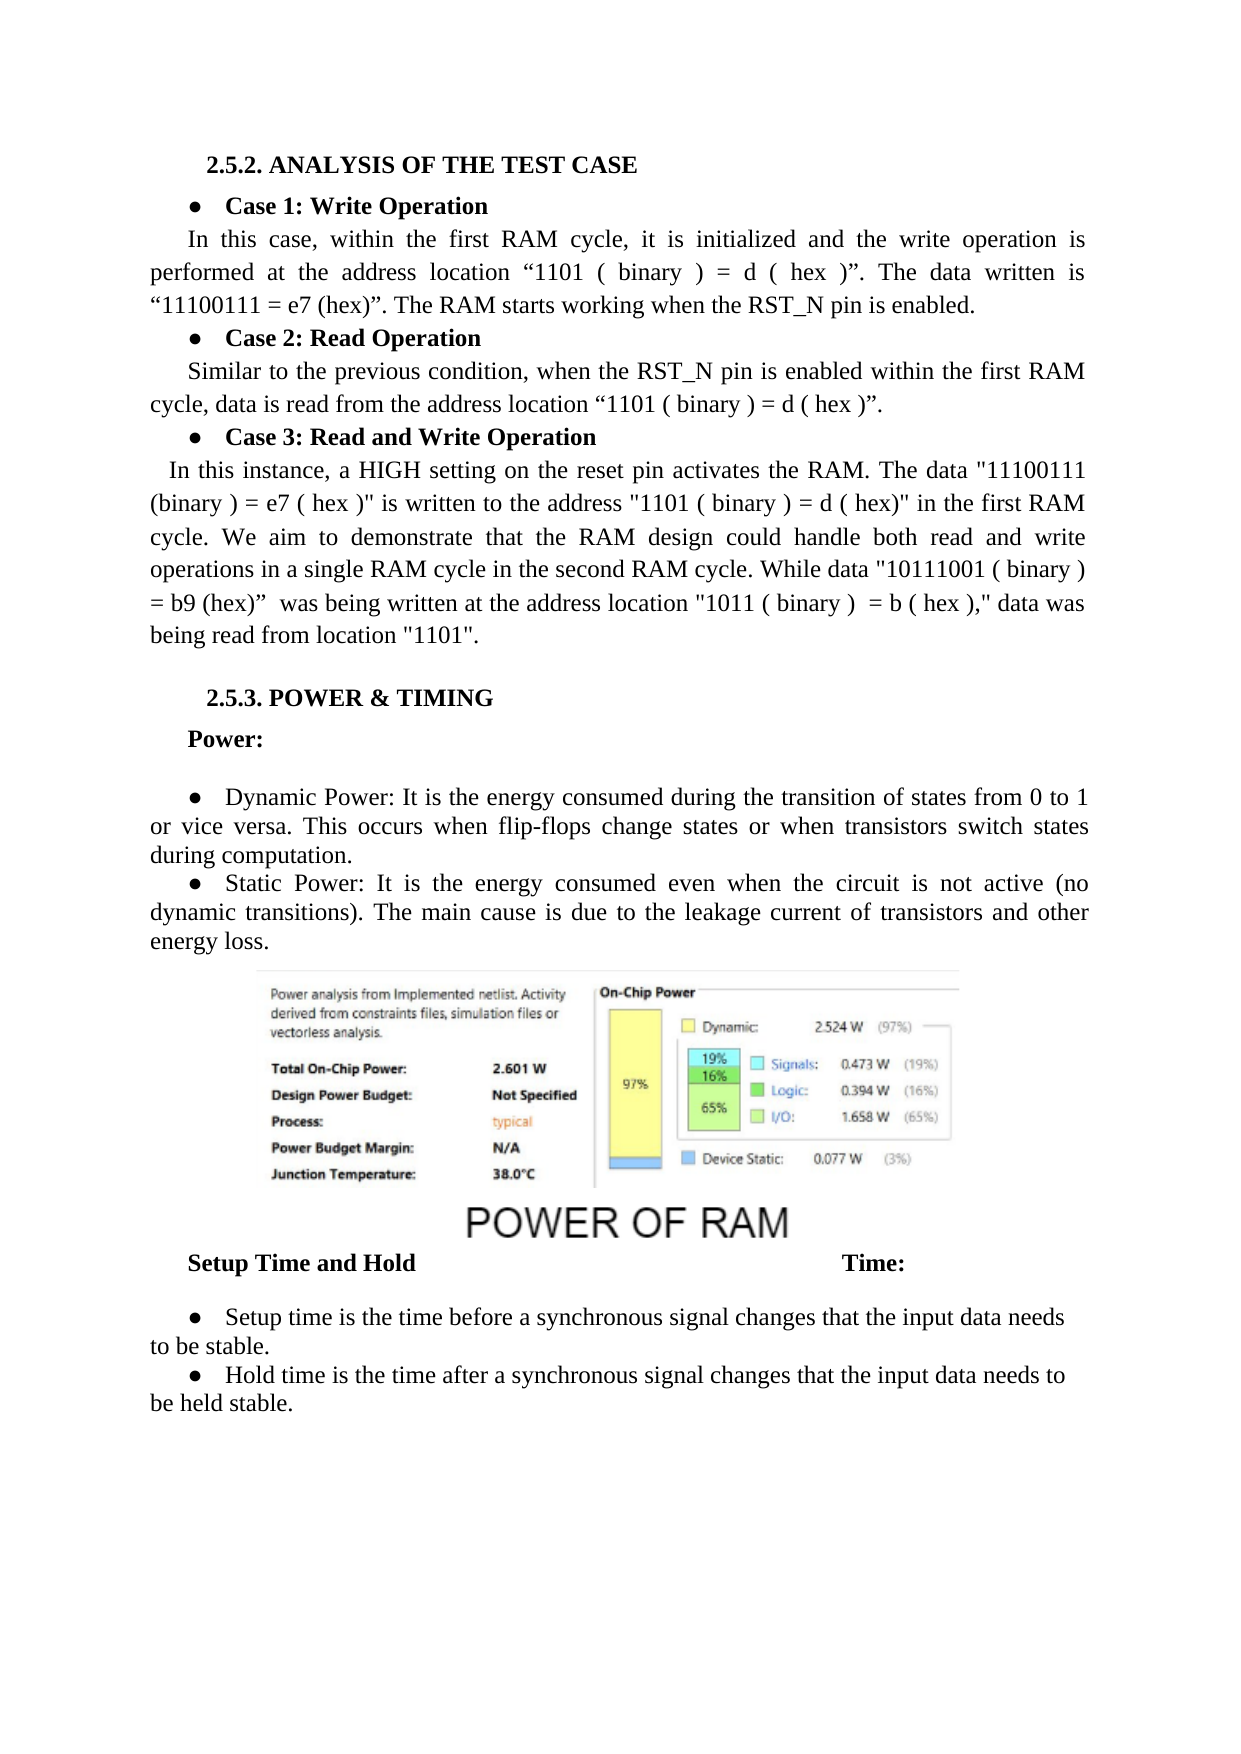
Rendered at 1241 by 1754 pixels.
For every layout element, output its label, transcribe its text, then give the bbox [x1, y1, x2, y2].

text Power: [150, 724, 1153, 753]
picture [256, 970, 960, 1188]
list Hold time is the time after a synchronous signal changes that the input data needs to be held stable. [150, 1360, 1090, 1417]
subtitle 2.5.2. ANALYSIS OF THE TEST CASE [150, 150, 1090, 179]
list Case 1: Write Operation [187, 191, 1153, 220]
picture [443, 1198, 823, 1262]
list Setup time is the time before a synchronous signal changes that the input data needs to be stable. [150, 1302, 1090, 1360]
list Case 2: Read Operation [187, 323, 1087, 352]
list Dynamic Power: It is the energy consumed during the transition of states from 0 to 1 or vice versa. This occurs when flip-flops change states or when transistors switch states during computation. [150, 782, 1090, 868]
text In this instance, a HIGH setting on the reset pin activates the RAM. The data "11100111 (binary ) = e7 ( hex )" is written to the address "1101 ( binary ) = d ( hex)" in the first RAM cycle. We aim to demonstrate that the RAM design could handle both read and write operations in a single RAM cycle in the second RAM cycle. While data "10111001 ( binary ) = b9 (hex)” was being written at the address location "1011 ( binary ) = b ( hex )," data was being read from location "1101". [150, 456, 1087, 649]
list Static Power: It is the energy consumed even when the circuit is not active (no dynamic transitions). The main cause is due to the leakage current of transistors and other energy loss. [150, 868, 1090, 955]
text Similar to the previous condition, when the RST_N pin is enabled within the first RAM cycle, data is read from the address location “1101 ( binary ) = d ( hex )”. [150, 356, 1087, 418]
text Setup Time and Hold Time: [150, 1248, 1090, 1277]
list Case 3: Read and Write Operation [187, 422, 1087, 451]
subtitle 2.5.3. POWER & TIMING [150, 683, 1090, 712]
text In this case, within the first RAM cycle, it is initialized and the write operation is performed at the address location “1101 ( binary ) = d ( hex )”. The data written is “11100111 = e7 (hex)”. The RAM starts working when the RST_N pin is enabled. [150, 224, 1087, 319]
